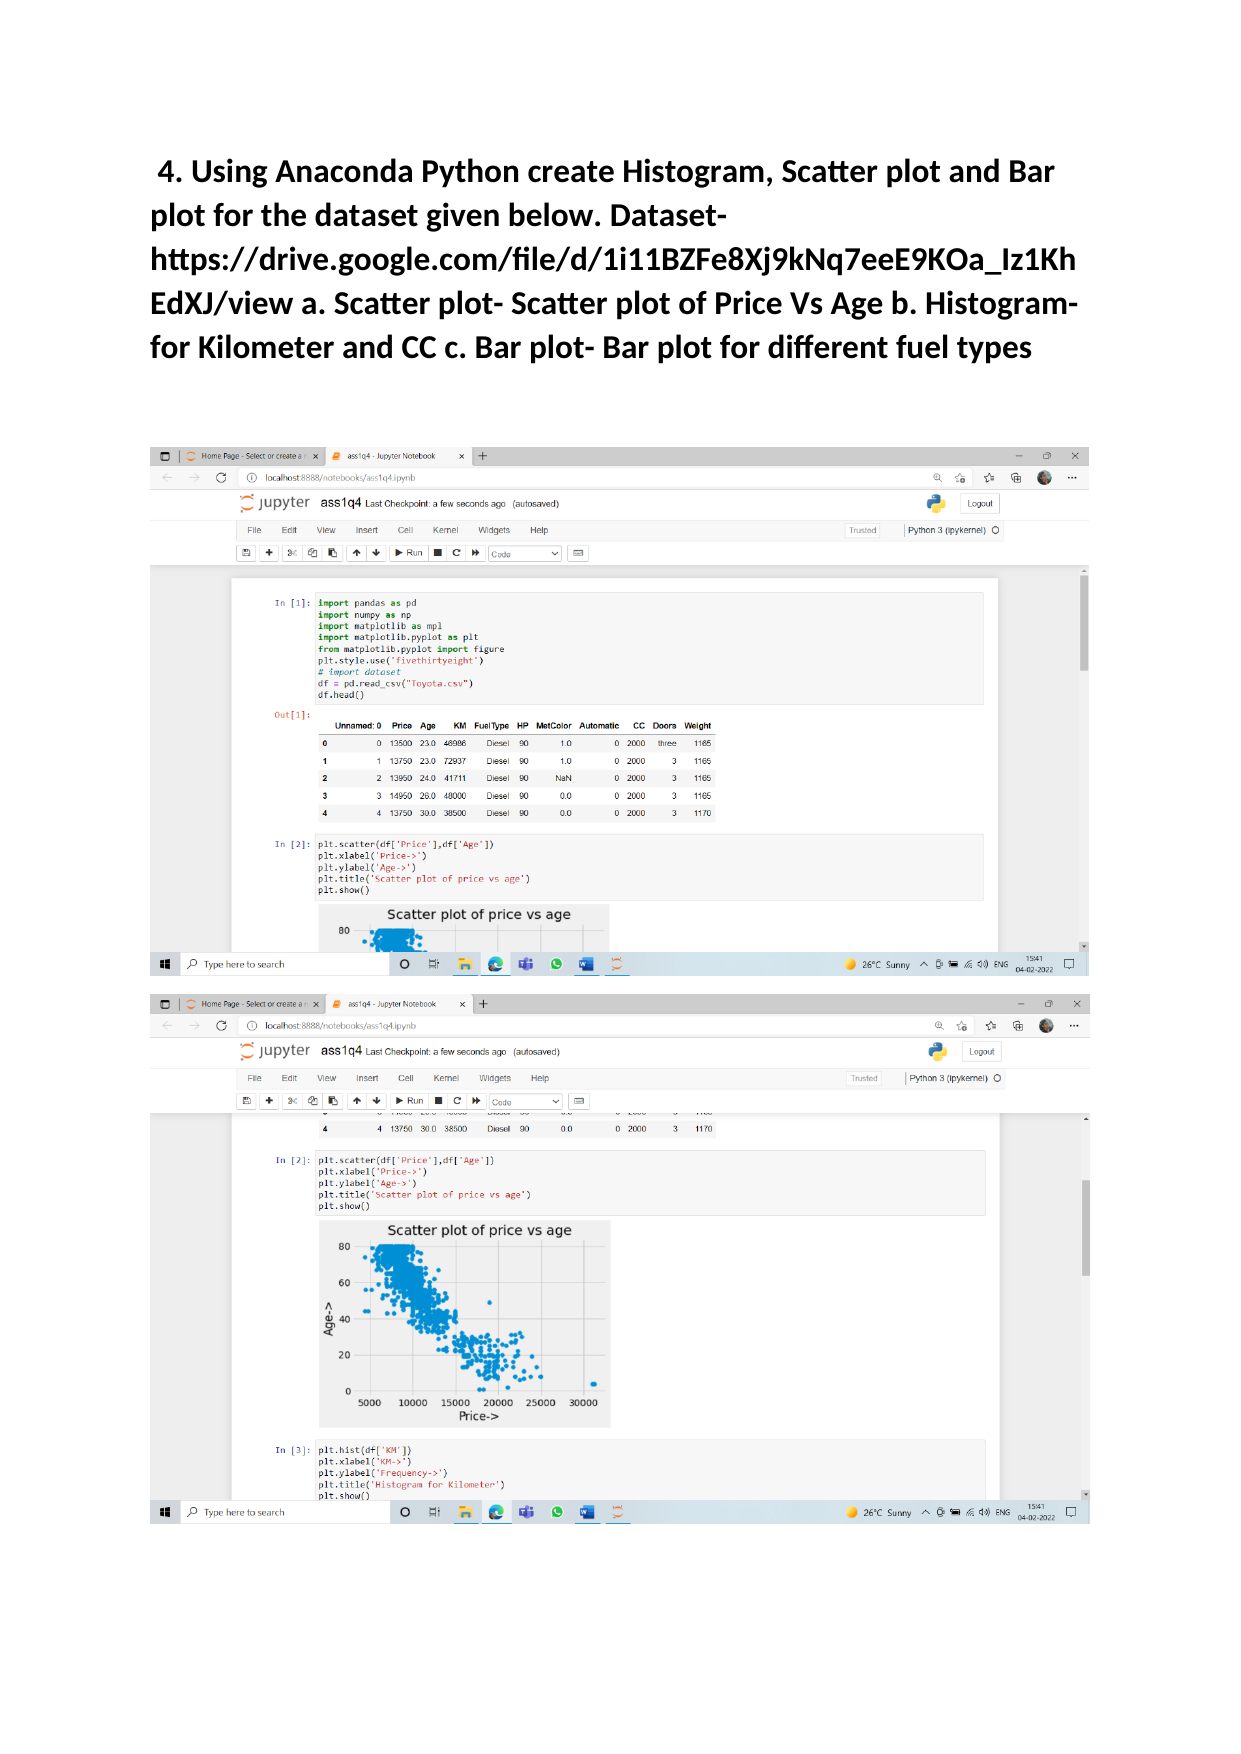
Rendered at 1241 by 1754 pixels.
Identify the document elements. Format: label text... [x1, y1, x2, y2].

picture [150, 994, 1091, 1524]
picture [150, 447, 1089, 976]
text 4. Using Anaconda Python create Histogram, Scatter plot and Bar plot for the dataset given below. Dataset- https://drive.google.com/file/d/1i11BZFe8Xj9kNq7eeE9KOa_Iz1KhEdXJ/view a. Scatter plot- Scatter plot of Price Vs Age b. Histogram- for Kilometer and CC c. Bar plot- Bar plot for different fuel types [150, 150, 1090, 367]
